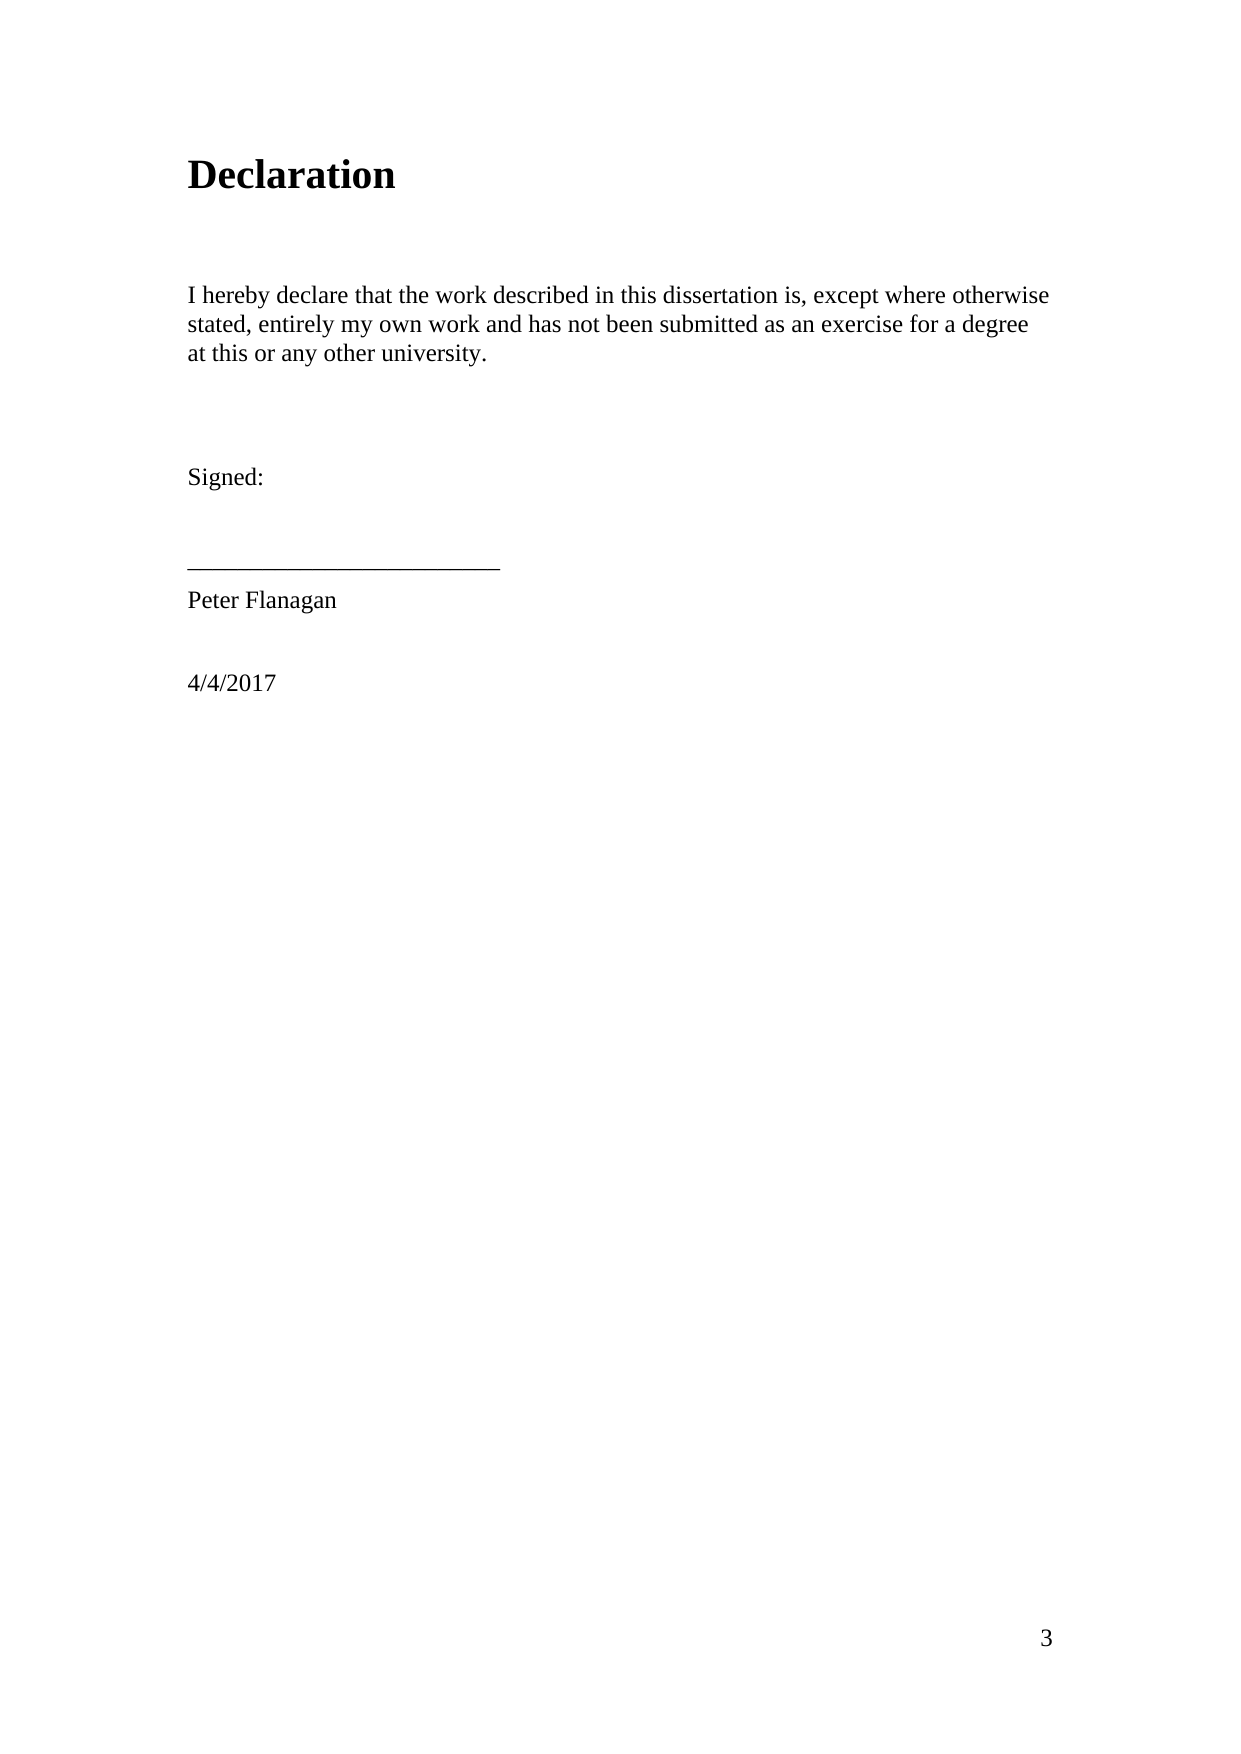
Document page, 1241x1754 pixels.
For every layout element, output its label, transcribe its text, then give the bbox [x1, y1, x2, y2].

subtitle Declaration [187, 150, 1053, 198]
text _________________________ [187, 544, 1053, 573]
text 4/4/2017 [187, 668, 1053, 697]
text Signed: [187, 462, 1053, 490]
text I hereby declare that the work described in this dissertation is, except where otherwise stated, entirely my own work and has not been submitted as an exercise for a degree at this or any other university. [187, 280, 1053, 367]
text Peter Flanagan [187, 585, 1053, 614]
